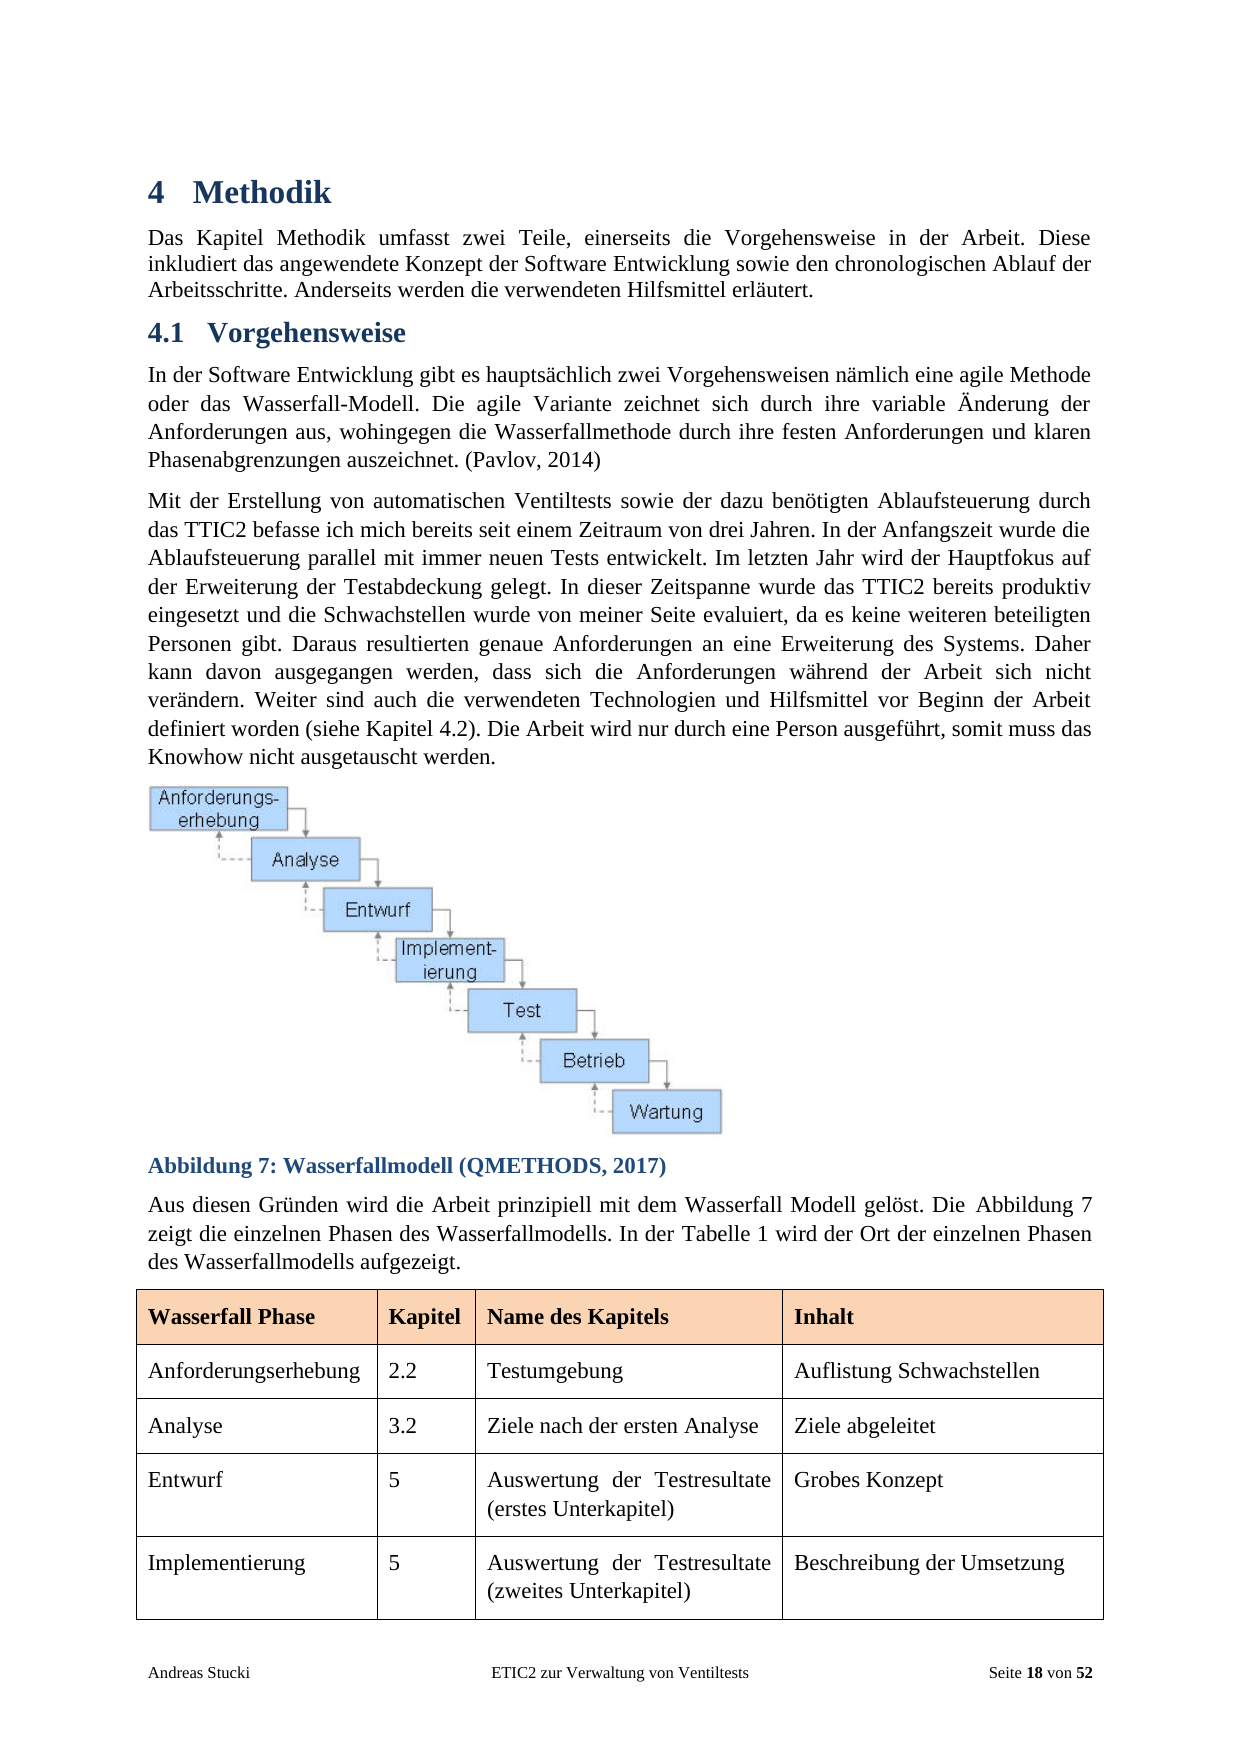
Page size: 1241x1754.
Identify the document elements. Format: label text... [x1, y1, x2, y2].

table_cell Auflistung Schwachstellen [783, 1345, 1103, 1398]
picture [147, 784, 726, 1138]
table_cell 2.2 [378, 1345, 475, 1398]
subtitle Methodik [148, 173, 1092, 211]
table_cell Analyse [137, 1399, 377, 1453]
table_cell Implementierung [137, 1537, 377, 1618]
table_cell 5 [378, 1537, 475, 1618]
text Aus diesen Gründen wird die Arbeit prinzipiell mit dem Wasserfall Modell gelöst. Die Abbildung 7 zeigt die einzelnen Phasen des Wasserfallmodells. In der Tabelle 1 wird der Ort der einzelnen Phasen des Wasserfallmodells aufgezeigt. [148, 1191, 1092, 1274]
table_cell Beschreibung der Umsetzung [783, 1537, 1103, 1618]
table_header Inhalt [783, 1290, 1103, 1344]
table_cell 5 [378, 1454, 475, 1536]
table_header Wasserfall Phase [137, 1290, 377, 1344]
text Das Kapitel Methodik umfasst zwei Teile, einerseits die Vorgehensweise in der Arbeit. Diese inkludiert das angewendete Konzept der Software Entwicklung sowie den chronologischen Ablauf der Arbeitsschritte. Anderseits werden die verwendeten Hilfsmittel erläutert. [148, 223, 1092, 303]
table_cell Entwurf [137, 1454, 377, 1536]
table_cell Testumgebung [476, 1345, 782, 1398]
table_header Name des Kapitels [476, 1290, 782, 1344]
table_cell Ziele nach der ersten Analyse [476, 1399, 782, 1453]
table_cell Anforderungserhebung [137, 1345, 377, 1398]
table_header Kapitel [378, 1290, 475, 1344]
table_cell Grobes Konzept [783, 1454, 1103, 1536]
table_cell Auswertung der Testresultate (zweites Unterkapitel) [476, 1537, 782, 1618]
text Mit der Erstellung von automatischen Ventiltests sowie der dazu benötigten Ablaufsteuerung durch das TTIC2 befasse ich mich bereits seit einem Zeitraum von drei Jahren. In der Anfangszeit wurde die Ablaufsteuerung parallel mit immer neuen Tests entwickelt. Im letzten Jahr wird der Hauptfokus auf der Erweiterung der Testabdeckung gelegt. In dieser Zeitspanne wurde das TTIC2 bereits produktiv eingesetzt und die Schwachstellen wurde von meiner Seite evaluiert, da es keine weiteren beteiligten Personen gibt. Daraus resultierten genaue Anforderungen an eine Erweiterung des Systems. Daher kann davon ausgegangen werden, dass sich die Anforderungen während der Arbeit sich nicht verändern. Weiter sind auch die verwendeten Technologien und Hilfsmittel vor Beginn der Arbeit definiert worden (siehe Kapitel 4.2). Die Arbeit wird nur durch eine Person ausgeführt, somit muss das Knowhow nicht ausgetauscht werden. [148, 487, 1092, 770]
table_cell 3.2 [378, 1399, 475, 1453]
table_cell Auswertung der Testresultate (erstes Unterkapitel) [476, 1454, 782, 1536]
table_cell Ziele abgeleitet [783, 1399, 1103, 1453]
subtitle Vorgehensweise [148, 315, 1092, 349]
text In der Software Entwicklung gibt es hauptsächlich zwei Vorgehensweisen nämlich eine agile Methode oder das Wasserfall-Modell. Die agile Variante zeichnet sich durch ihre variable Änderung der Anforderungen aus, wohingegen die Wasserfallmethode durch ihre festen Anforderungen und klaren Phasenabgrenzungen auszeichnet. (Pavlov, 2014) [148, 361, 1092, 473]
